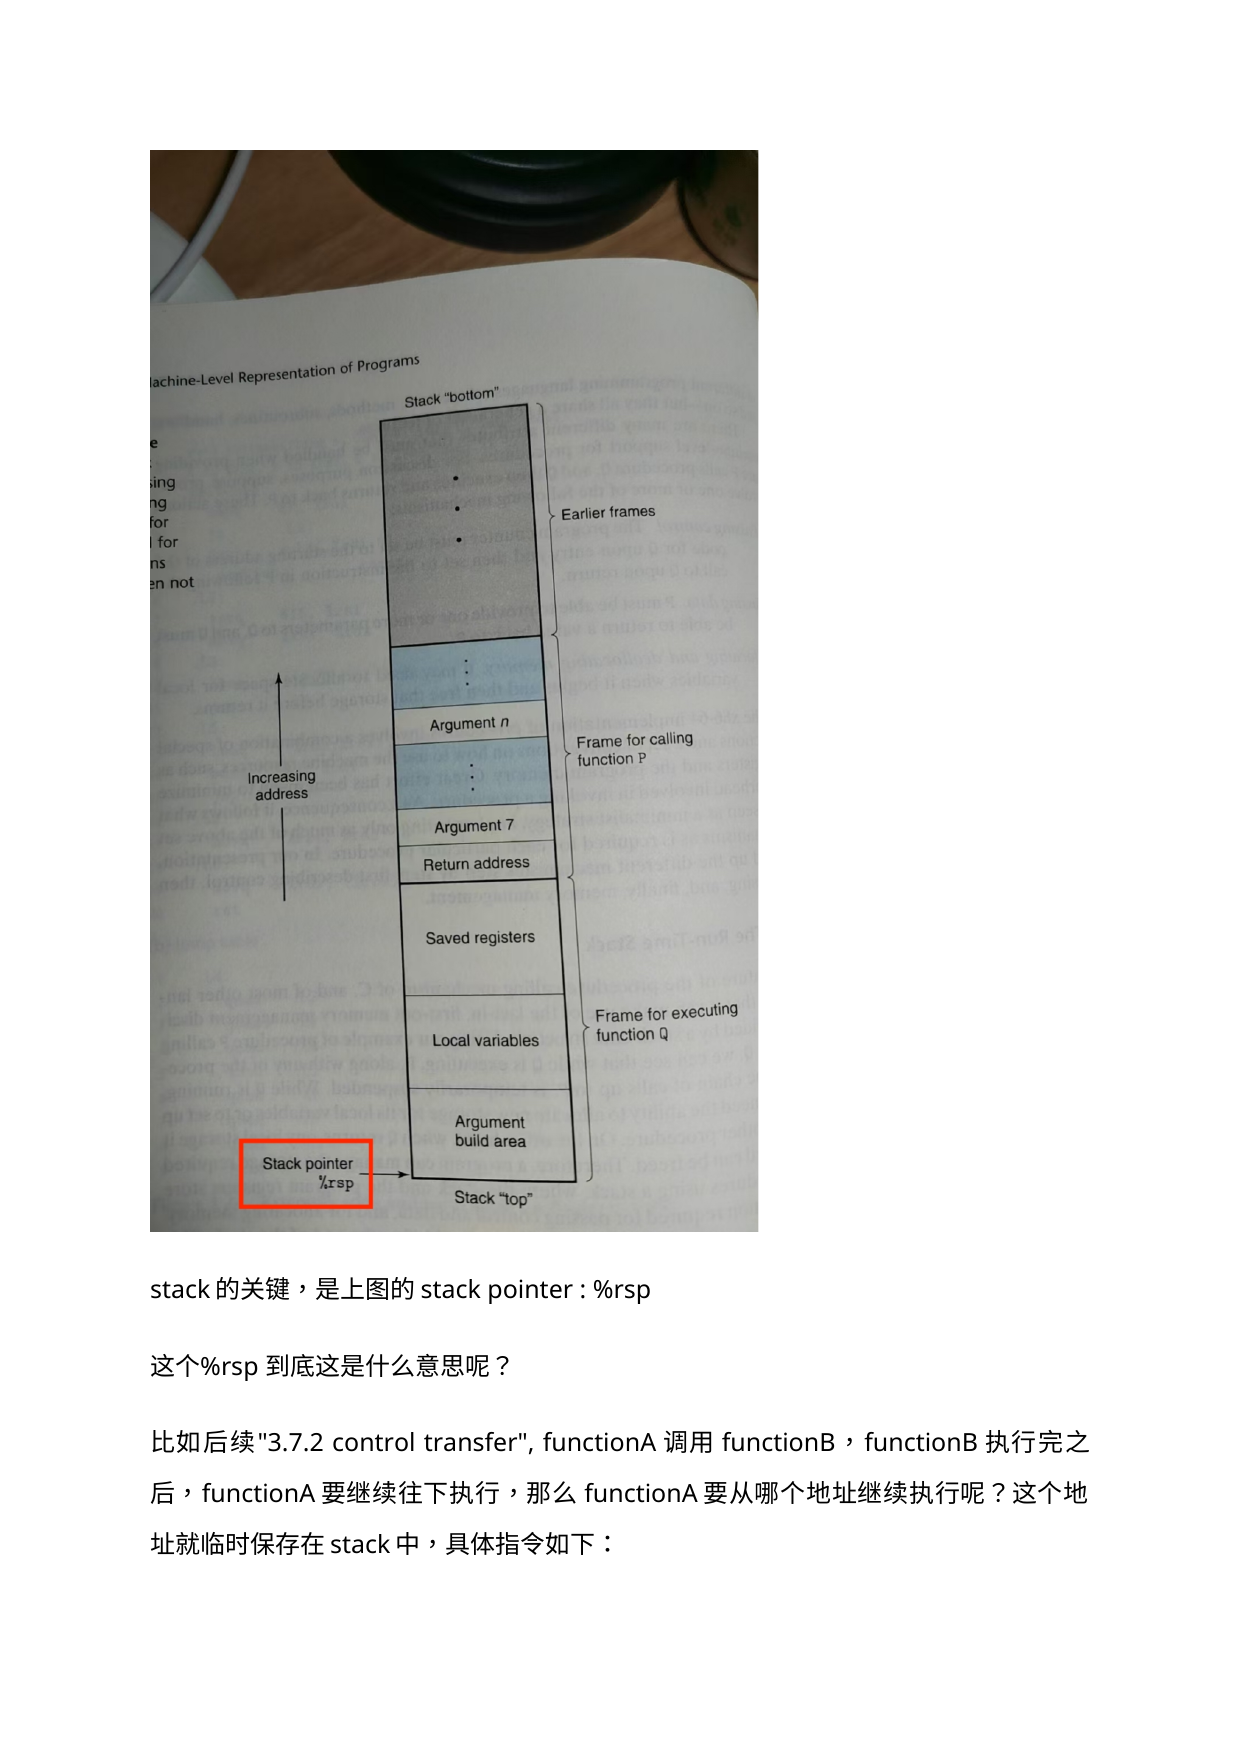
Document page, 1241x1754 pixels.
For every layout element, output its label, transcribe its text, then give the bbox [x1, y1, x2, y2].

text 这个%rsp 到底这是什么意思呢？ [150, 1348, 1090, 1382]
text 比如后续"3.7.2 control transfer", functionA调用functionB，functionB执行完之后，functionA要继续往下执行，那么functionA要从哪个地址继续执行呢？这个地址就临时保存在stack中，具体指令如下： [150, 1424, 1090, 1560]
picture [150, 150, 759, 1232]
text stack的关键，是上图的stack pointer : %rsp [150, 1272, 1090, 1306]
